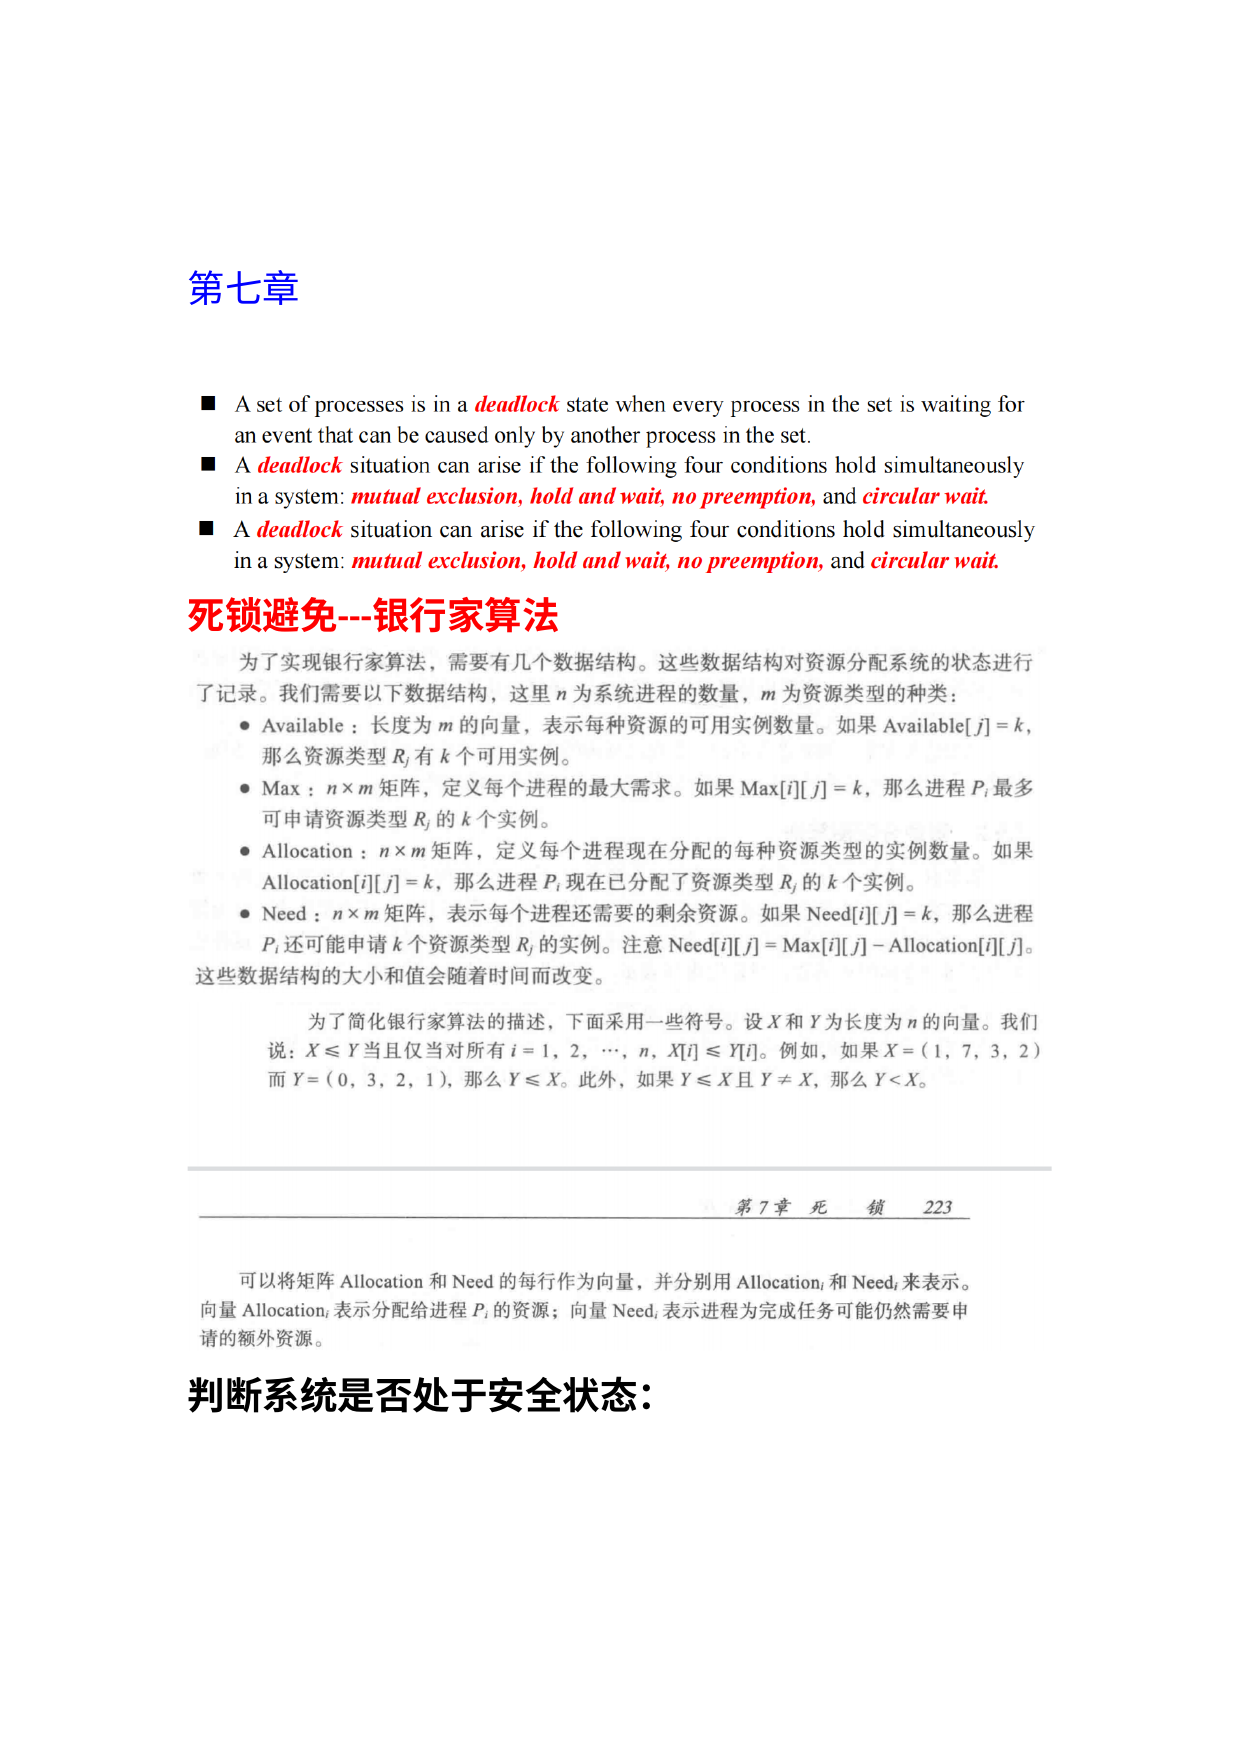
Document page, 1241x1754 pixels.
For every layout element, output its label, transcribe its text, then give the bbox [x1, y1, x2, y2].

subtitle 第七章 [187, 254, 1053, 319]
picture [187, 515, 1052, 576]
picture [187, 1002, 1052, 1351]
picture [187, 645, 1053, 993]
text 死锁避免---银行家算法 [187, 580, 1053, 645]
text 判断系统是否处于安全状态： [187, 1360, 1053, 1425]
picture [187, 385, 1053, 514]
